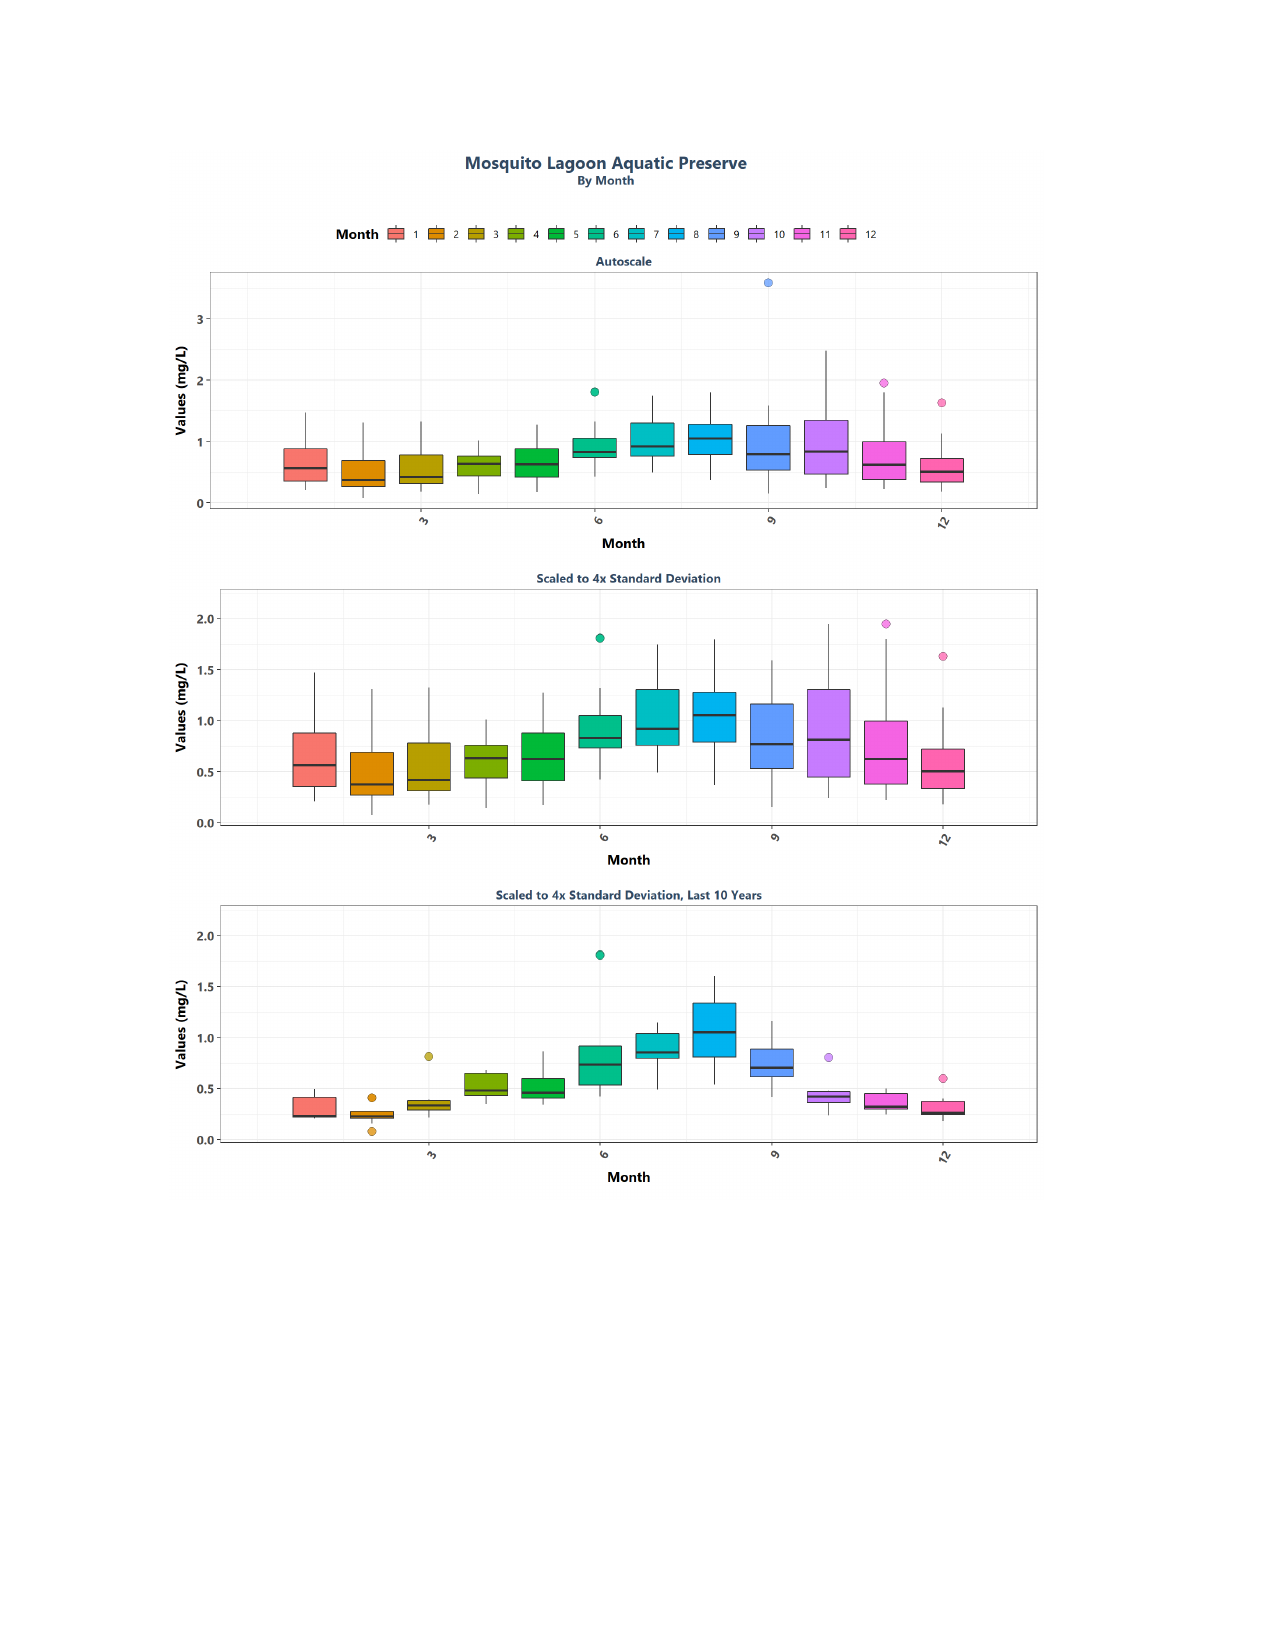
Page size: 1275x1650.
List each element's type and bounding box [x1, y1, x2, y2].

picture [168, 150, 1044, 1200]
